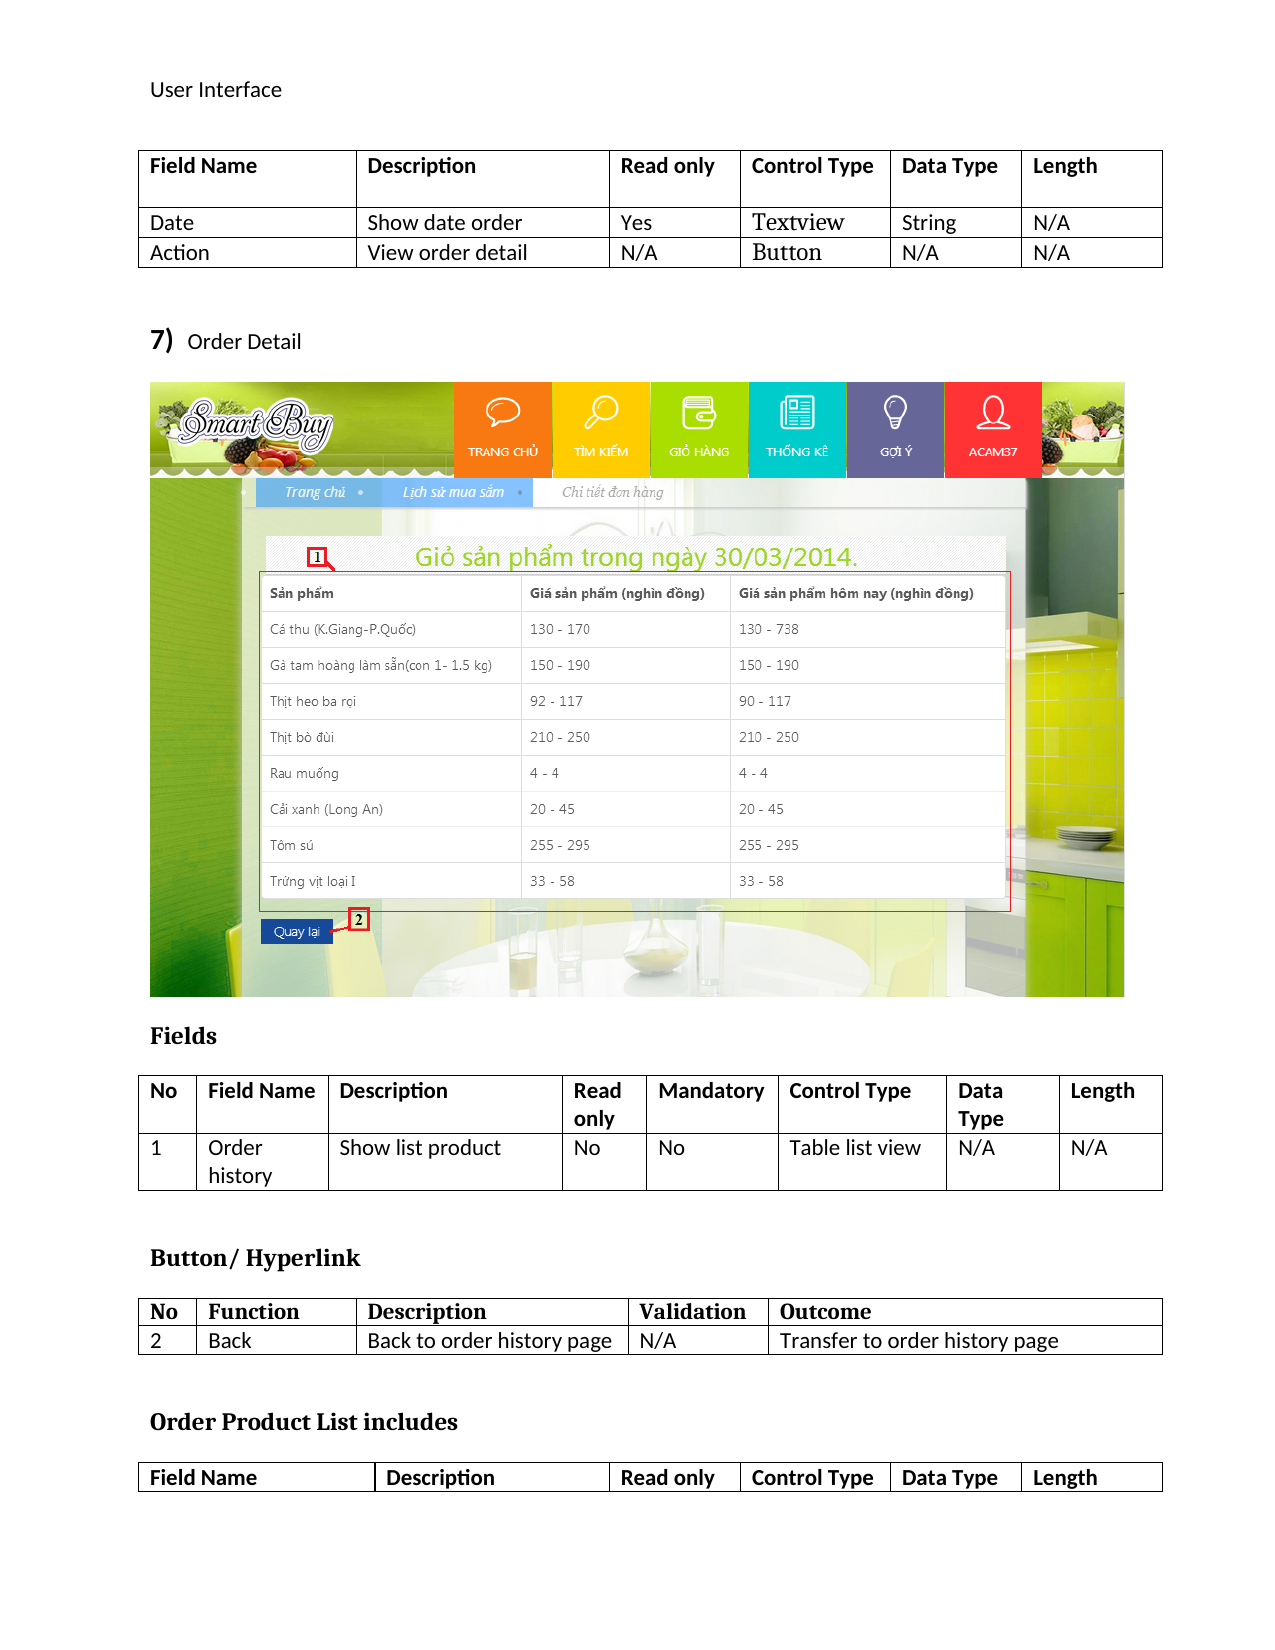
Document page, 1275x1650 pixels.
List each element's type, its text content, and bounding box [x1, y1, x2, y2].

table_cell N/A [610, 238, 740, 267]
table_header Description [329, 1076, 562, 1132]
table_cell Yes [610, 208, 740, 237]
table_cell String [891, 208, 1021, 237]
table_header Description [376, 1463, 609, 1491]
table_header Field Name [139, 151, 356, 207]
text Order Product List includes [150, 1408, 1125, 1437]
table_header Control Type [741, 151, 890, 207]
table_header No [139, 1299, 196, 1325]
table_cell 1 [139, 1134, 196, 1189]
table_header Field Name [139, 1463, 374, 1491]
table_cell Button [741, 238, 890, 267]
table_cell N/A [1060, 1134, 1162, 1189]
table_cell Back [197, 1326, 356, 1354]
table_header Read only [563, 1076, 646, 1132]
table_header Length [1060, 1076, 1162, 1132]
table_header Length [1022, 151, 1162, 207]
table_cell Show list product [329, 1134, 562, 1189]
table_cell Back to order history page [357, 1326, 628, 1354]
table_header Mandatory [647, 1076, 778, 1132]
table_header Read only [610, 1463, 740, 1491]
table_cell No [563, 1134, 646, 1189]
text Fields [150, 1022, 1125, 1050]
table_cell Transfer to order history page [769, 1326, 1162, 1354]
text Button/ Hyperlink [150, 1244, 1125, 1272]
table_cell No [647, 1134, 778, 1189]
table_cell N/A [1022, 208, 1162, 237]
table_header Field Name [197, 1076, 328, 1132]
table_cell Date [139, 208, 356, 237]
table_header Control Type [779, 1076, 946, 1132]
list Order Detail [150, 321, 1125, 356]
table_header Validation [629, 1299, 768, 1325]
table_cell N/A [629, 1326, 768, 1354]
table_header Data Type [891, 151, 1021, 207]
table_header Data Type [947, 1076, 1059, 1132]
table_header Description [357, 151, 609, 207]
table_cell N/A [1022, 238, 1162, 267]
table_header Outcome [769, 1299, 1162, 1325]
table_header Length [1022, 1463, 1162, 1491]
table_header Function [197, 1299, 356, 1325]
table_header Control Type [741, 1463, 890, 1491]
table_cell Table list view [779, 1134, 946, 1189]
picture [150, 382, 1125, 997]
table_cell 2 [139, 1326, 196, 1354]
table_cell N/A [891, 238, 1021, 267]
table_cell Action [139, 238, 356, 267]
table_cell Show date order [357, 208, 609, 237]
table_cell View order detail [357, 238, 609, 267]
table_cell Textview [741, 208, 890, 237]
table_header No [139, 1076, 196, 1132]
table_header Description [357, 1299, 628, 1325]
table_cell Order history [197, 1134, 328, 1189]
table_header Data Type [891, 1463, 1021, 1491]
table_header Read only [610, 151, 740, 207]
table_cell N/A [947, 1134, 1059, 1189]
